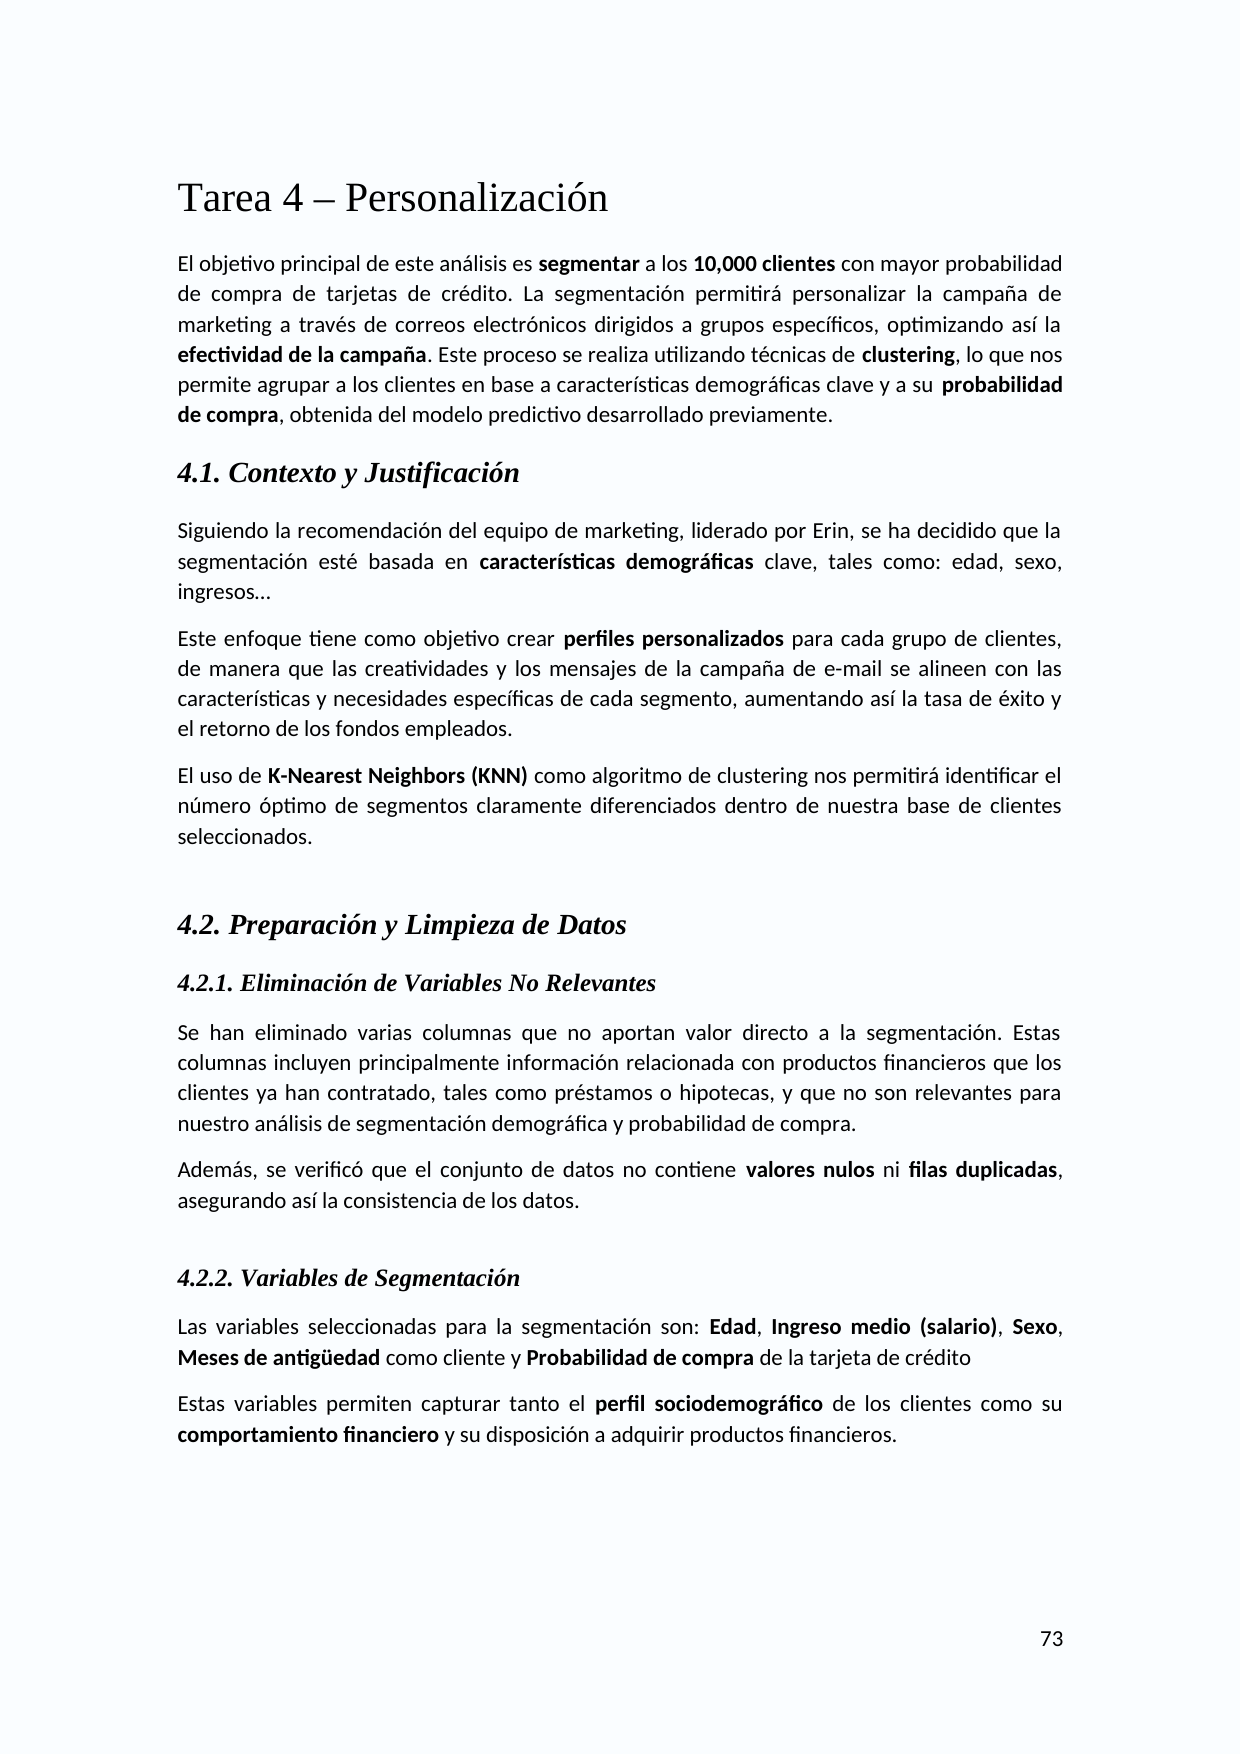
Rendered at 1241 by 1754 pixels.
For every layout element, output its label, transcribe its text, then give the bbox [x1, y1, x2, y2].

text El uso de K-Nearest Neighbors (KNN) como algoritmo de clustering nos permitirá identificar el número óptimo de segmentos claramente diferenciados dentro de nuestra base de clientes seleccionados. [177, 761, 1063, 850]
subtitle Tarea 4 – Personalización [177, 173, 1063, 221]
subtitle 4.2.2. Variables de Segmentación [177, 1263, 1063, 1292]
text Se han eliminado varias columnas que no aportan valor directo a la segmentación. Estas columnas incluyen principalmente información relacionada con productos financieros que los clientes ya han contratado, tales como préstamos o hipotecas, y que no son relevantes para nuestro análisis de segmentación demográfica y probabilidad de compra. [177, 1018, 1063, 1137]
subtitle 4.2. Preparación y Limpieza de Datos [177, 907, 1063, 941]
text Siguiendo la recomendación del equipo de marketing, liderado por Erin, se ha decidido que la segmentación esté basada en características demográficas clave, tales como: edad, sexo, ingresos… [177, 517, 1063, 605]
text Además, se verificó que el conjunto de datos no contiene valores nulos ni filas duplicadas, asegurando así la consistencia de los datos. [177, 1156, 1063, 1214]
subtitle 4.1. Contexto y Justificación [177, 456, 1063, 489]
text Este enfoque tiene como objetivo crear perfiles personalizados para cada grupo de clientes, de manera que las creatividades y los mensajes de la campaña de e-mail se alineen con las características y necesidades específicas de cada segmento, aumentando así la tasa de éxito y el retorno de los fondos empleados. [177, 624, 1063, 743]
subtitle 4.2.1. Eliminación de Variables No Relevantes [177, 968, 1063, 997]
text Las variables seleccionadas para la segmentación son: Edad, Ingreso medio (salario), Sexo, Meses de antigüedad como cliente y Probabilidad de compra de la tarjeta de crédito [177, 1312, 1063, 1371]
text Estas variables permiten capturar tanto el perfil sociodemográfico de los clientes como su comportamiento financiero y su disposición a adquirir productos financieros. [177, 1389, 1063, 1448]
text El objetivo principal de este análisis es segmentar a los 10,000 clientes con mayor probabilidad de compra de tarjetas de crédito. La segmentación permitirá personalizar la campaña de marketing a través de correos electrónicos dirigidos a grupos específicos, optimizando así la efectividad de la campaña. Este proceso se realiza utilizando técnicas de clustering, lo que nos permite agrupar a los clientes en base a características demográficas clave y a su probabilidad de compra, obtenida del modelo predictivo desarrollado previamente. [177, 249, 1063, 428]
